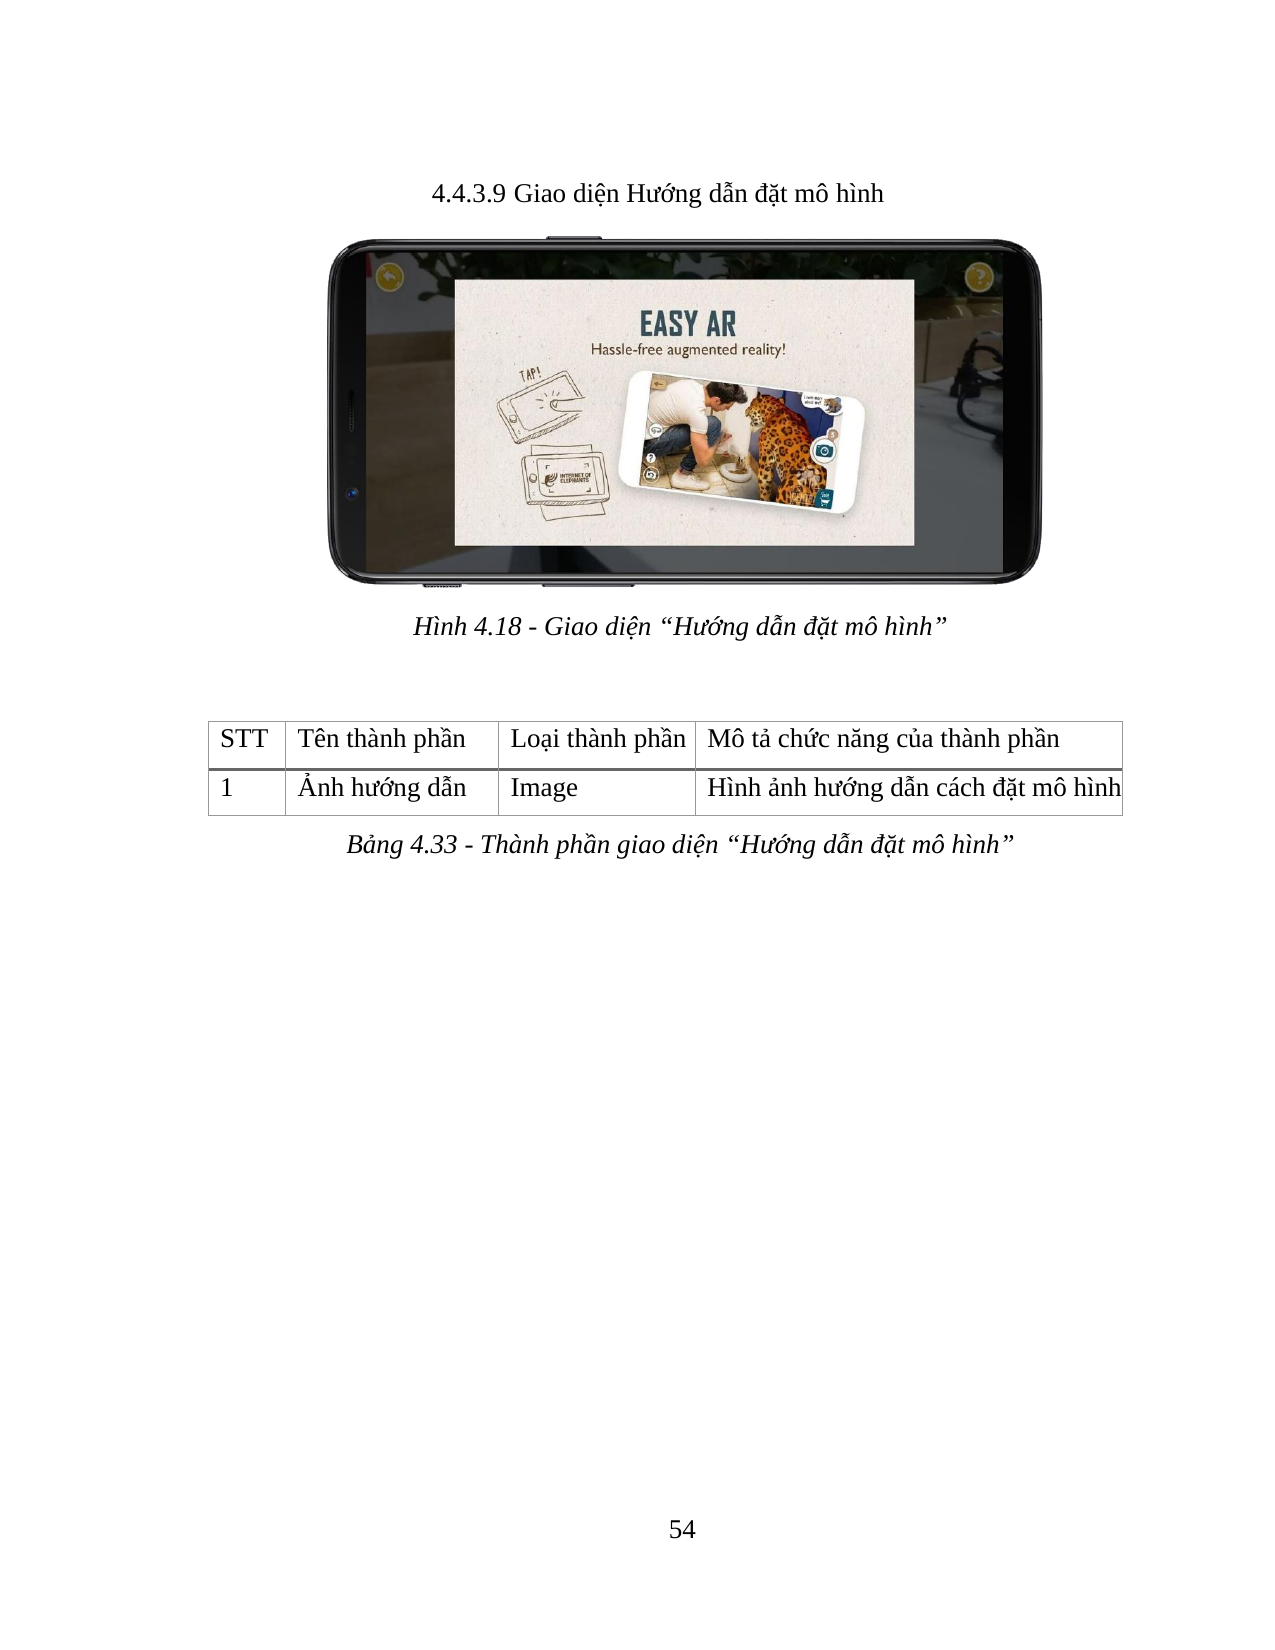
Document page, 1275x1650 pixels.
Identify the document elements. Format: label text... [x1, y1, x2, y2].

table_cell 1 [209, 771, 285, 814]
table_header Mô tả chức năng của thành phần [696, 722, 1122, 768]
table_cell Ảnh hướng dẫn [286, 771, 498, 814]
picture [327, 236, 1043, 588]
table_header STT [209, 722, 285, 768]
table_cell Hình ảnh hướng dẫn cách đặt mô hình [696, 771, 1122, 814]
text Hình 4.18 - Giao diện “Hướng dẫn đặt mô hình” [412, 588, 951, 641]
table_cell Image [499, 771, 695, 814]
table_header Loại thành phần [499, 722, 695, 768]
list Giao diện Hướng dẫn đặt mô hình [432, 177, 1219, 209]
table_header Tên thành phần [286, 722, 498, 768]
text Bảng 4.33 - Thành phần giao diện “Hướng dẫn đặt mô hình” [179, 828, 1184, 859]
